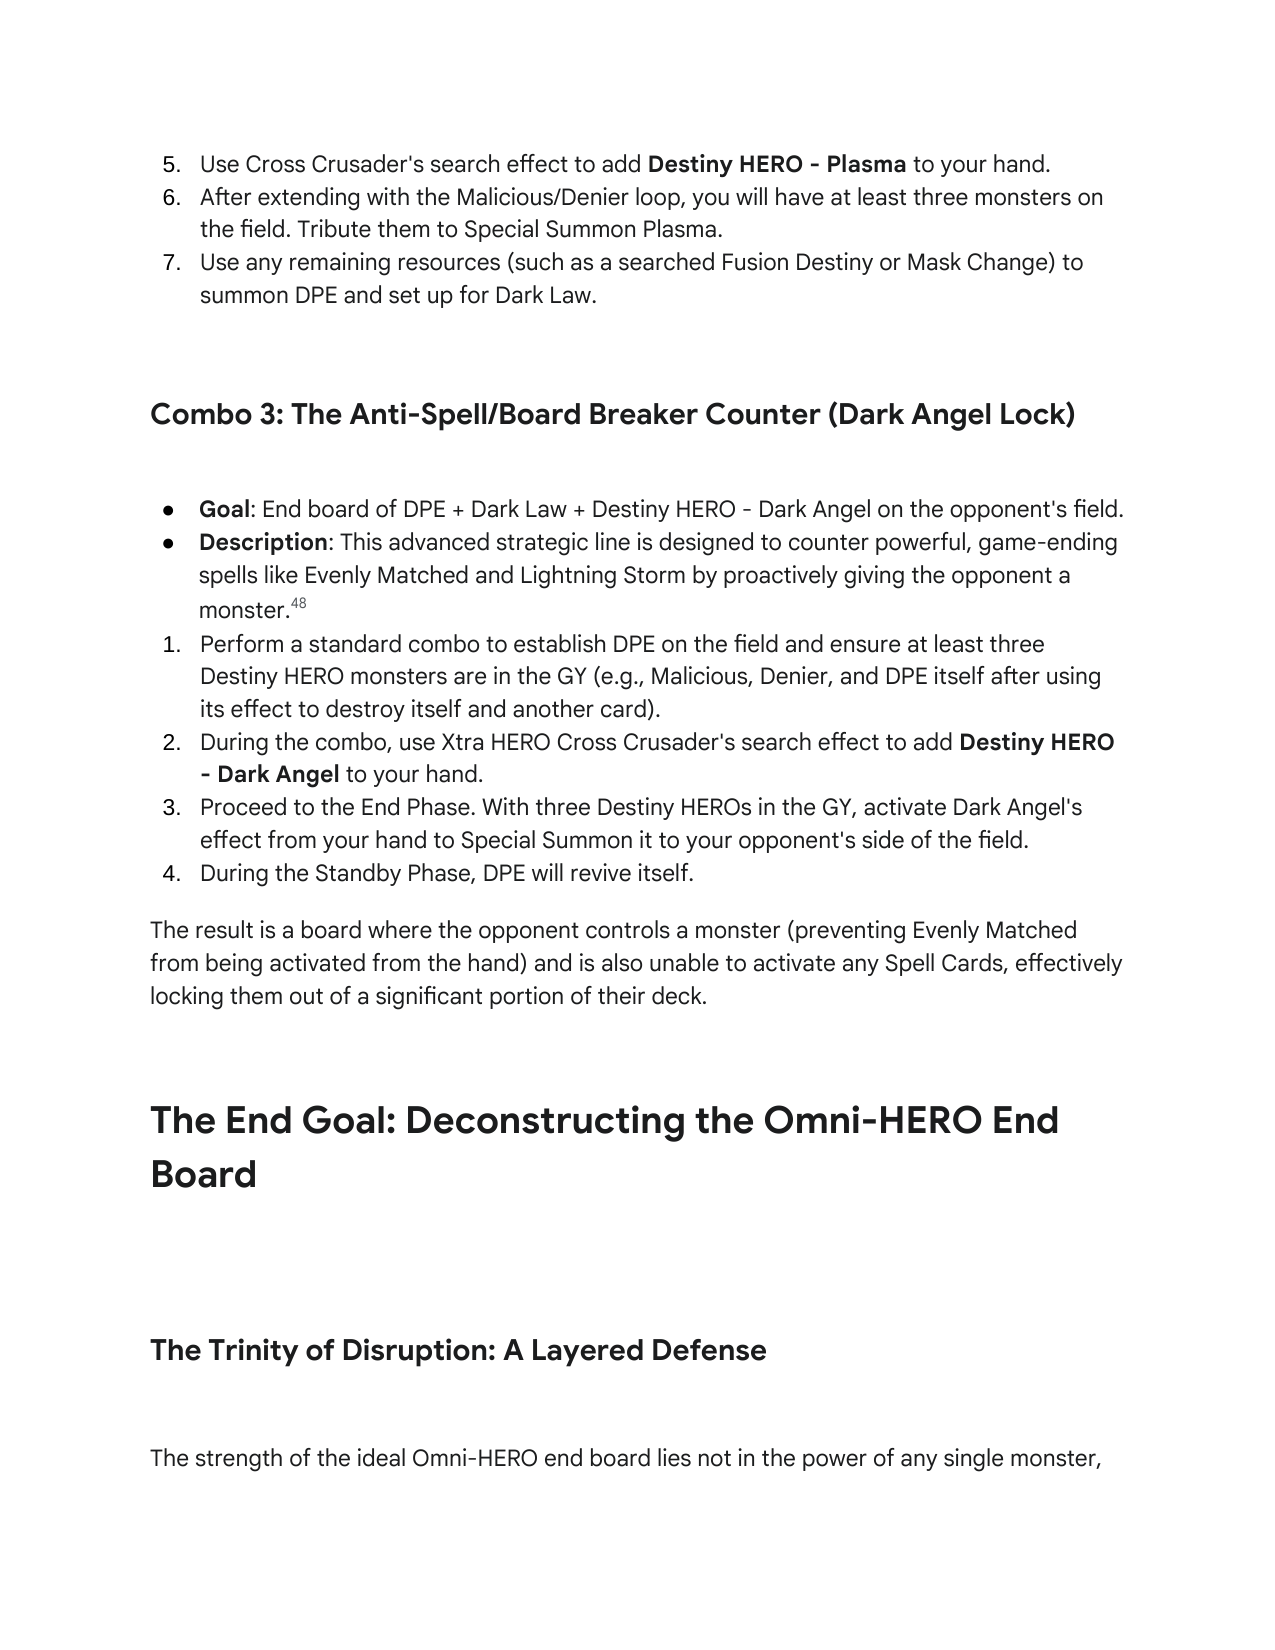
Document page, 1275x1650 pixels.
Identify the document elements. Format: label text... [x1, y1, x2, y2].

list After extending with the Malicious/Denier loop, you will have at least three monsters on the field. Tribute them to Special Summon Plasma. [162, 183, 1125, 244]
subtitle Combo 3: The Anti-Spell/Board Breaker Counter (Dark Angel Lock) [150, 396, 1125, 433]
list Description: This advanced strategic line is designed to counter powerful, game-ending spells like Evenly Matched and Lightning Storm by proactively giving the opponent a monster.48 [161, 528, 1125, 626]
list During the Standby Phase, DPE will revive itself. [162, 859, 1125, 888]
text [150, 1444, 1125, 1473]
list During the combo, use Xtra HERO Cross Crusader's search effect to add Destiny HERO - Dark Angel to your hand. [162, 728, 1125, 789]
list Perform a standard combo to establish DPE on the field and ensure at least three Destiny HERO monsters are in the GY (e.g., Malicious, Denier, and DPE itself after using its effect to destroy itself and another card). [162, 630, 1125, 724]
list Use Cross Crusader's search effect to add Destiny HERO - Plasma to your hand. [162, 150, 1125, 179]
list Use any remaining resources (such as a searched Fusion Destiny or Mask Change) to summon DPE and set up for Dark Law. [162, 248, 1125, 309]
list Goal: End board of DPE + Dark Law + Destiny HERO - Dark Angel on the opponent's field. [161, 496, 1125, 524]
text The result is a board where the opponent controls a monster (preventing Evenly Matched from being activated from the hand) and is also unable to activate any Spell Cards, effectively locking them out of a significant portion of their deck. [150, 917, 1125, 1011]
subtitle The Trinity of Disruption: A Layered Defense [150, 1332, 1125, 1369]
subtitle The End Goal: Deconstructing the Omni-HERO End Board [150, 1097, 1125, 1198]
list Proceed to the End Phase. With three Destiny HEROs in the GY, activate Dark Angel's effect from your hand to Special Summon it to your opponent's side of the field. [162, 793, 1125, 855]
